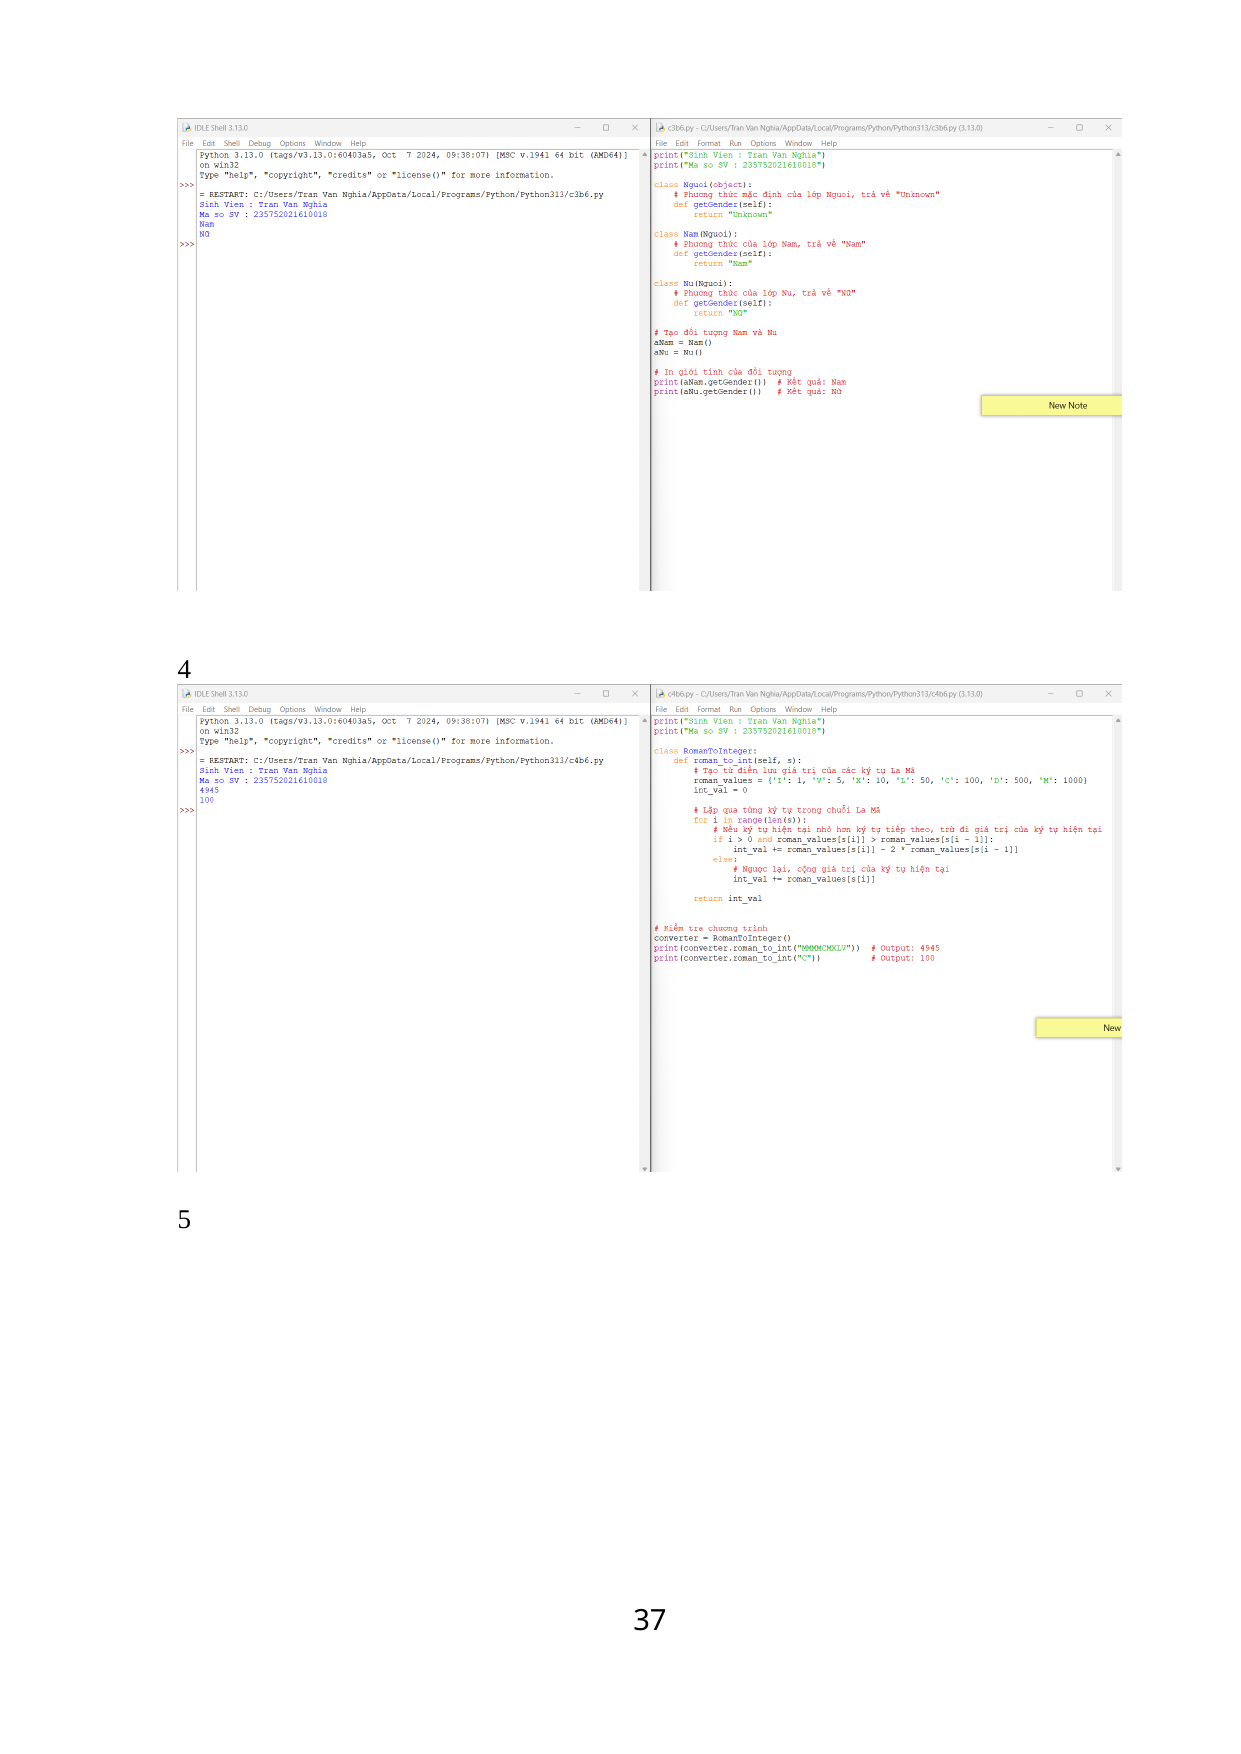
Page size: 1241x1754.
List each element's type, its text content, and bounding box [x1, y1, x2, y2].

picture [177, 684, 1123, 1172]
text 5 [177, 1203, 1122, 1234]
text 4 [177, 653, 1122, 684]
picture [177, 118, 1123, 591]
